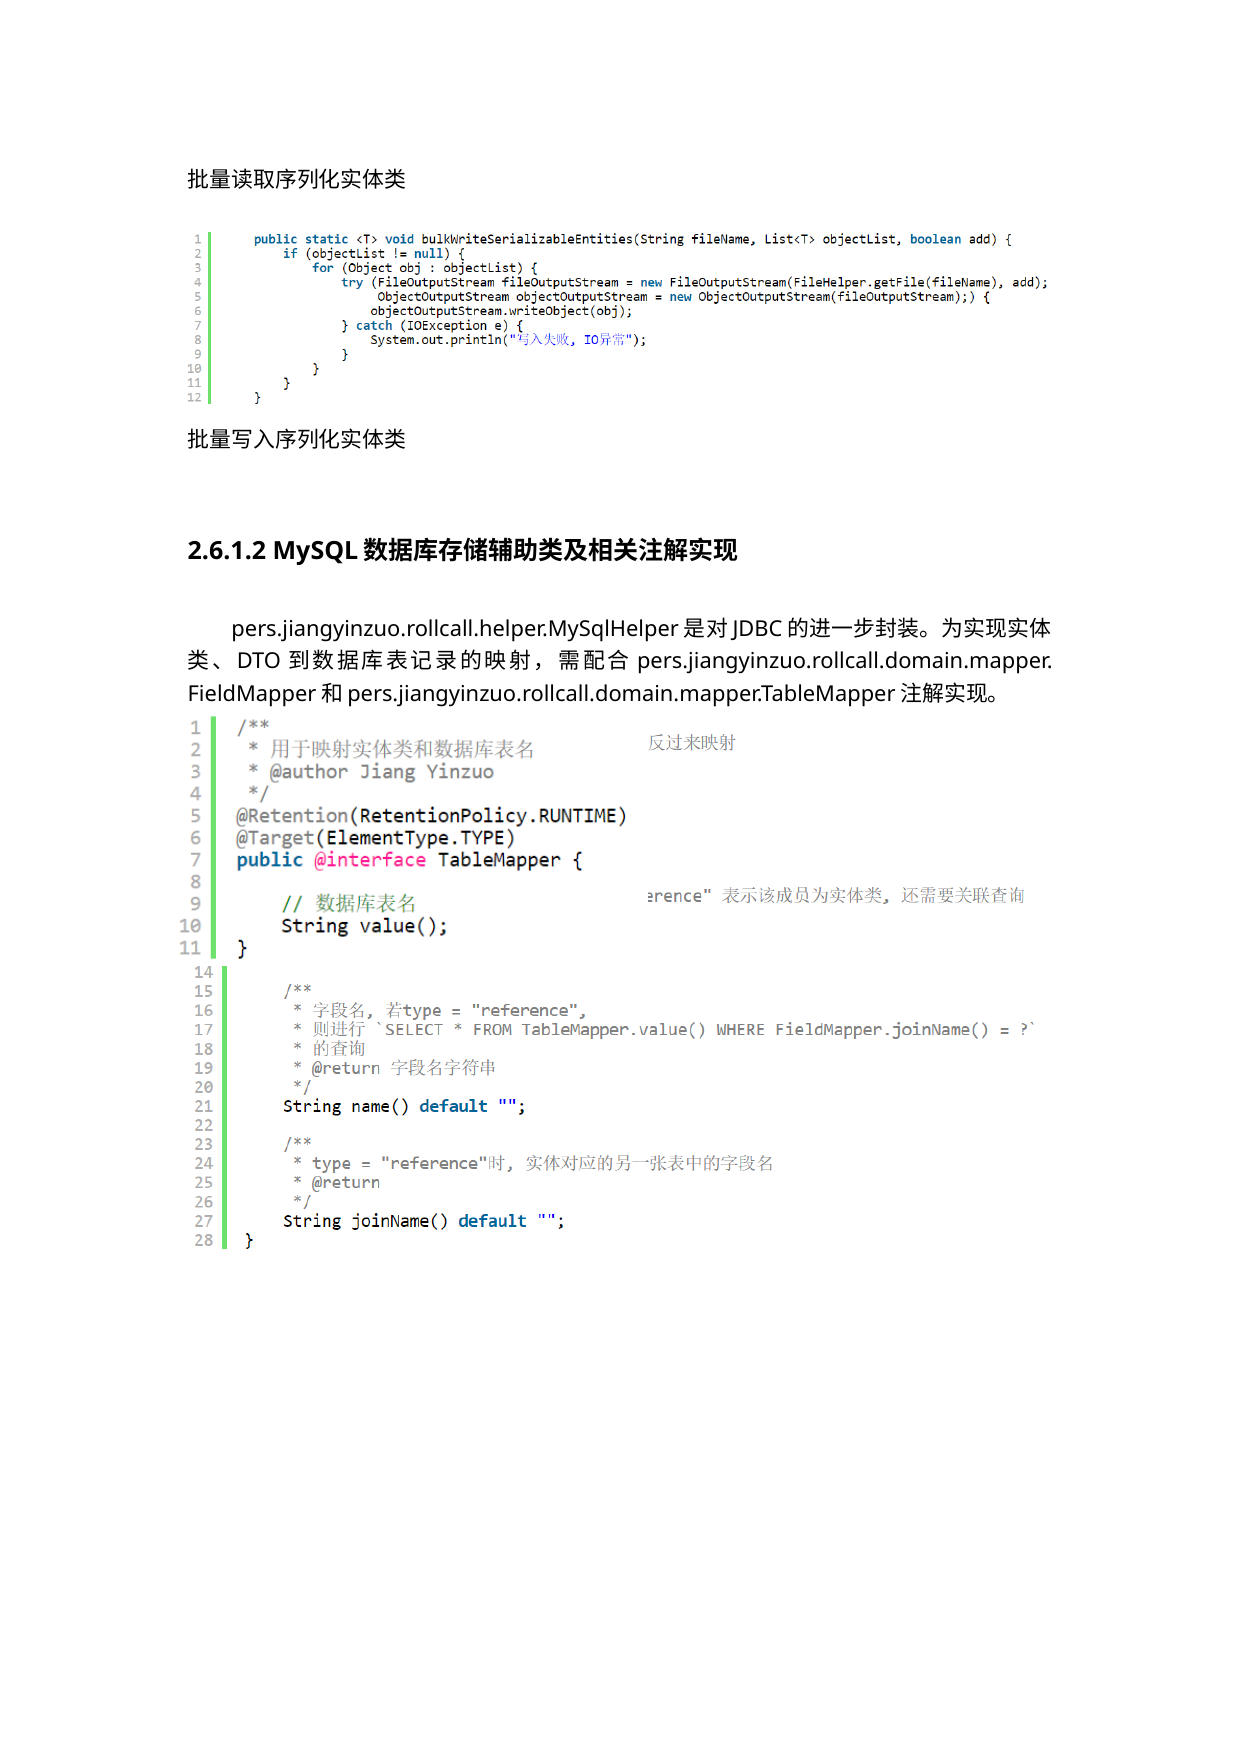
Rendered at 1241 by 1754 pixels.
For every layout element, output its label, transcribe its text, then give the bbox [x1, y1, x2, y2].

picture [187, 227, 1053, 404]
picture [168, 707, 1053, 1258]
text 批量读取序列化实体类 [187, 162, 1053, 194]
text pers.jiangyinzuo.rollcall.helper.MySqlHelper是对JDBC的进一步封装。为实现实体类、DTO到数据库表记录的映射，需配合pers.jiangyinzuo.rollcall.domain.mapper. FieldMapper和pers.jiangyinzuo.rollcall.domain.mapper.TableMapper注解实现。 [187, 610, 1053, 708]
subtitle 2.6.1.2 MySQL数据库存储辅助类及相关注解实现 [187, 516, 1053, 581]
text 批量写入序列化实体类 [187, 422, 1053, 454]
